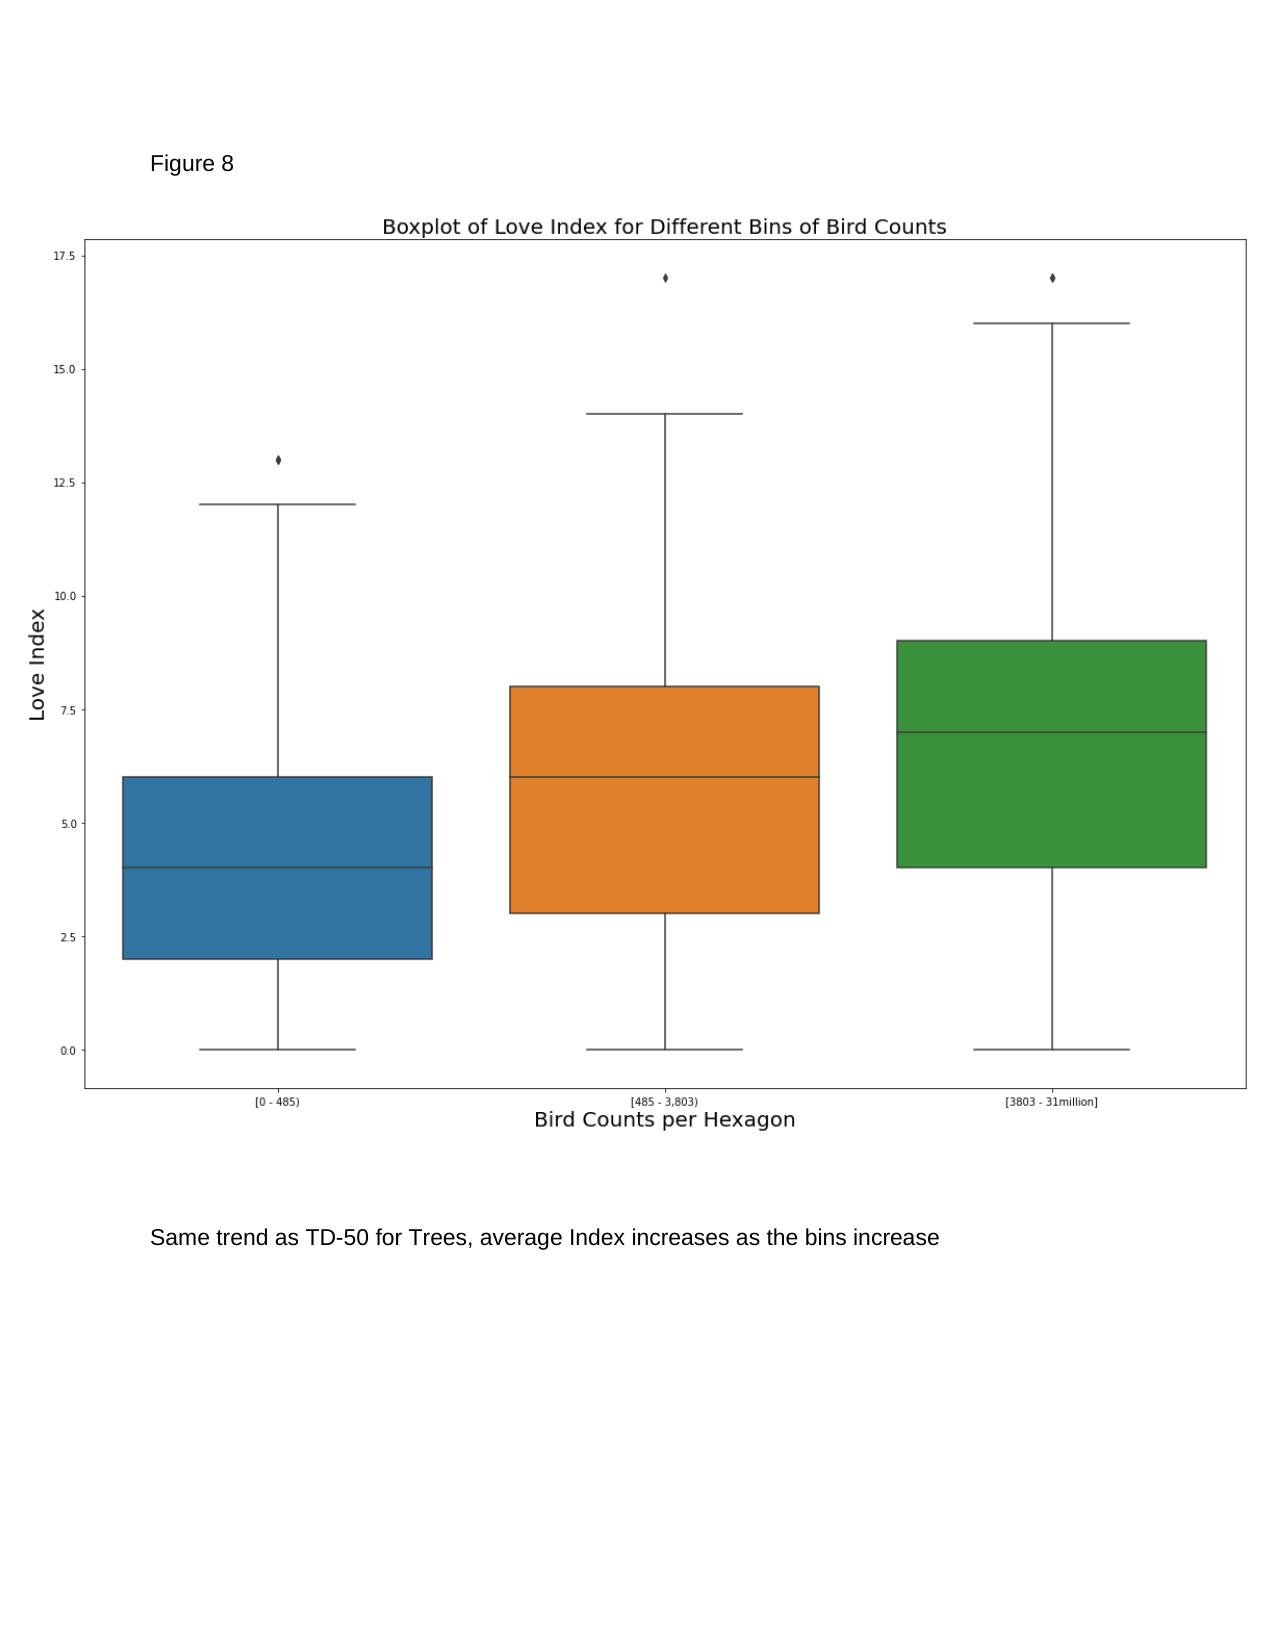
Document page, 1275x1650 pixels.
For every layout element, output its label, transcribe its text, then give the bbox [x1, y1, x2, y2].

text Same trend as TD-50 for Trees, average Index increases as the bins increase [150, 1223, 1125, 1250]
text Figure 8 [150, 150, 1125, 176]
picture [22, 211, 1252, 1137]
